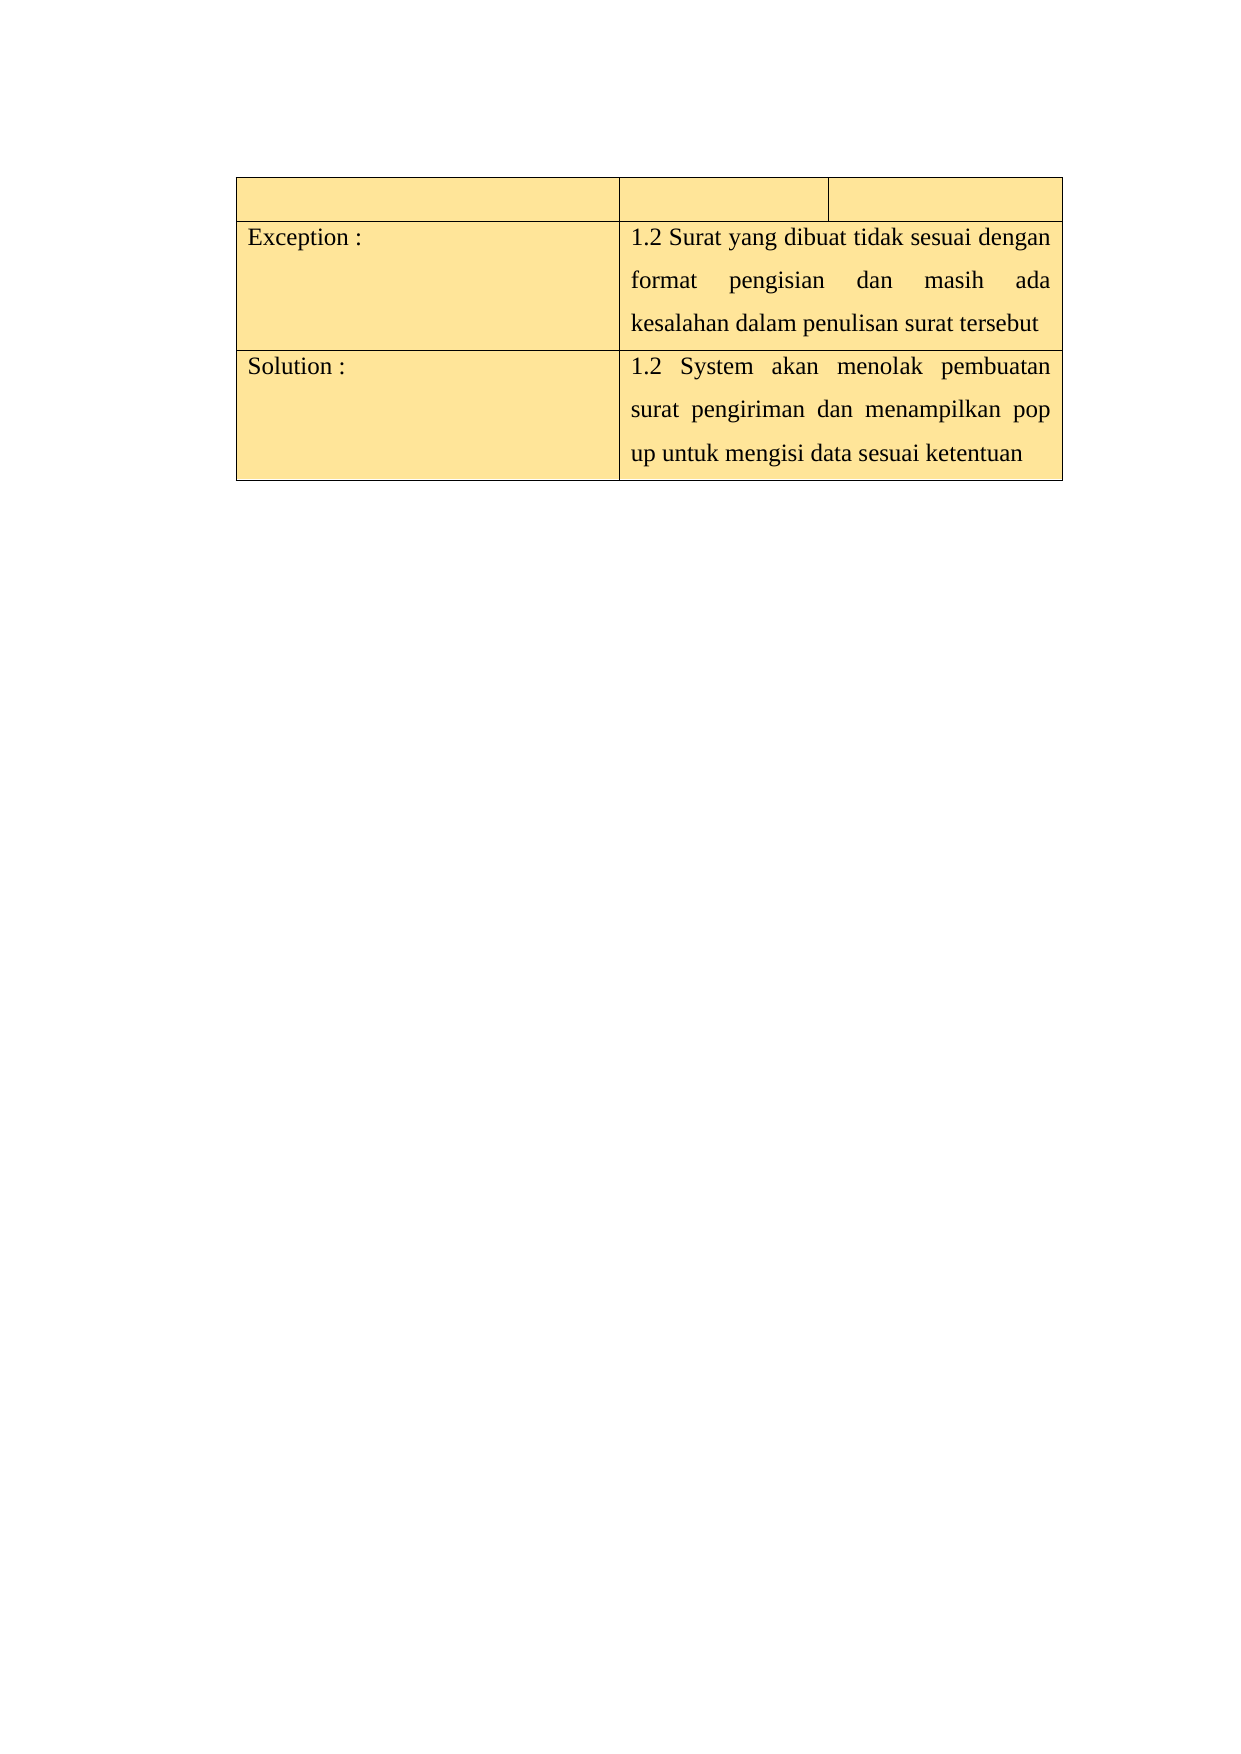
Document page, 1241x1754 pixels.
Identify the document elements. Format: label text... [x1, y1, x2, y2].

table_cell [620, 178, 828, 221]
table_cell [829, 178, 1062, 221]
table_cell Exception : [237, 222, 619, 350]
table_cell 1.2 Surat yang dibuat tidak sesuai dengan format pengisian dan masih ada kesalahan dalam penulisan surat tersebut [620, 222, 1062, 350]
table_cell Solution : [237, 351, 619, 479]
table_cell 1.2 System akan menolak pembuatan surat pengiriman dan menampilkan pop up untuk mengisi data sesuai ketentuan [620, 351, 1062, 479]
